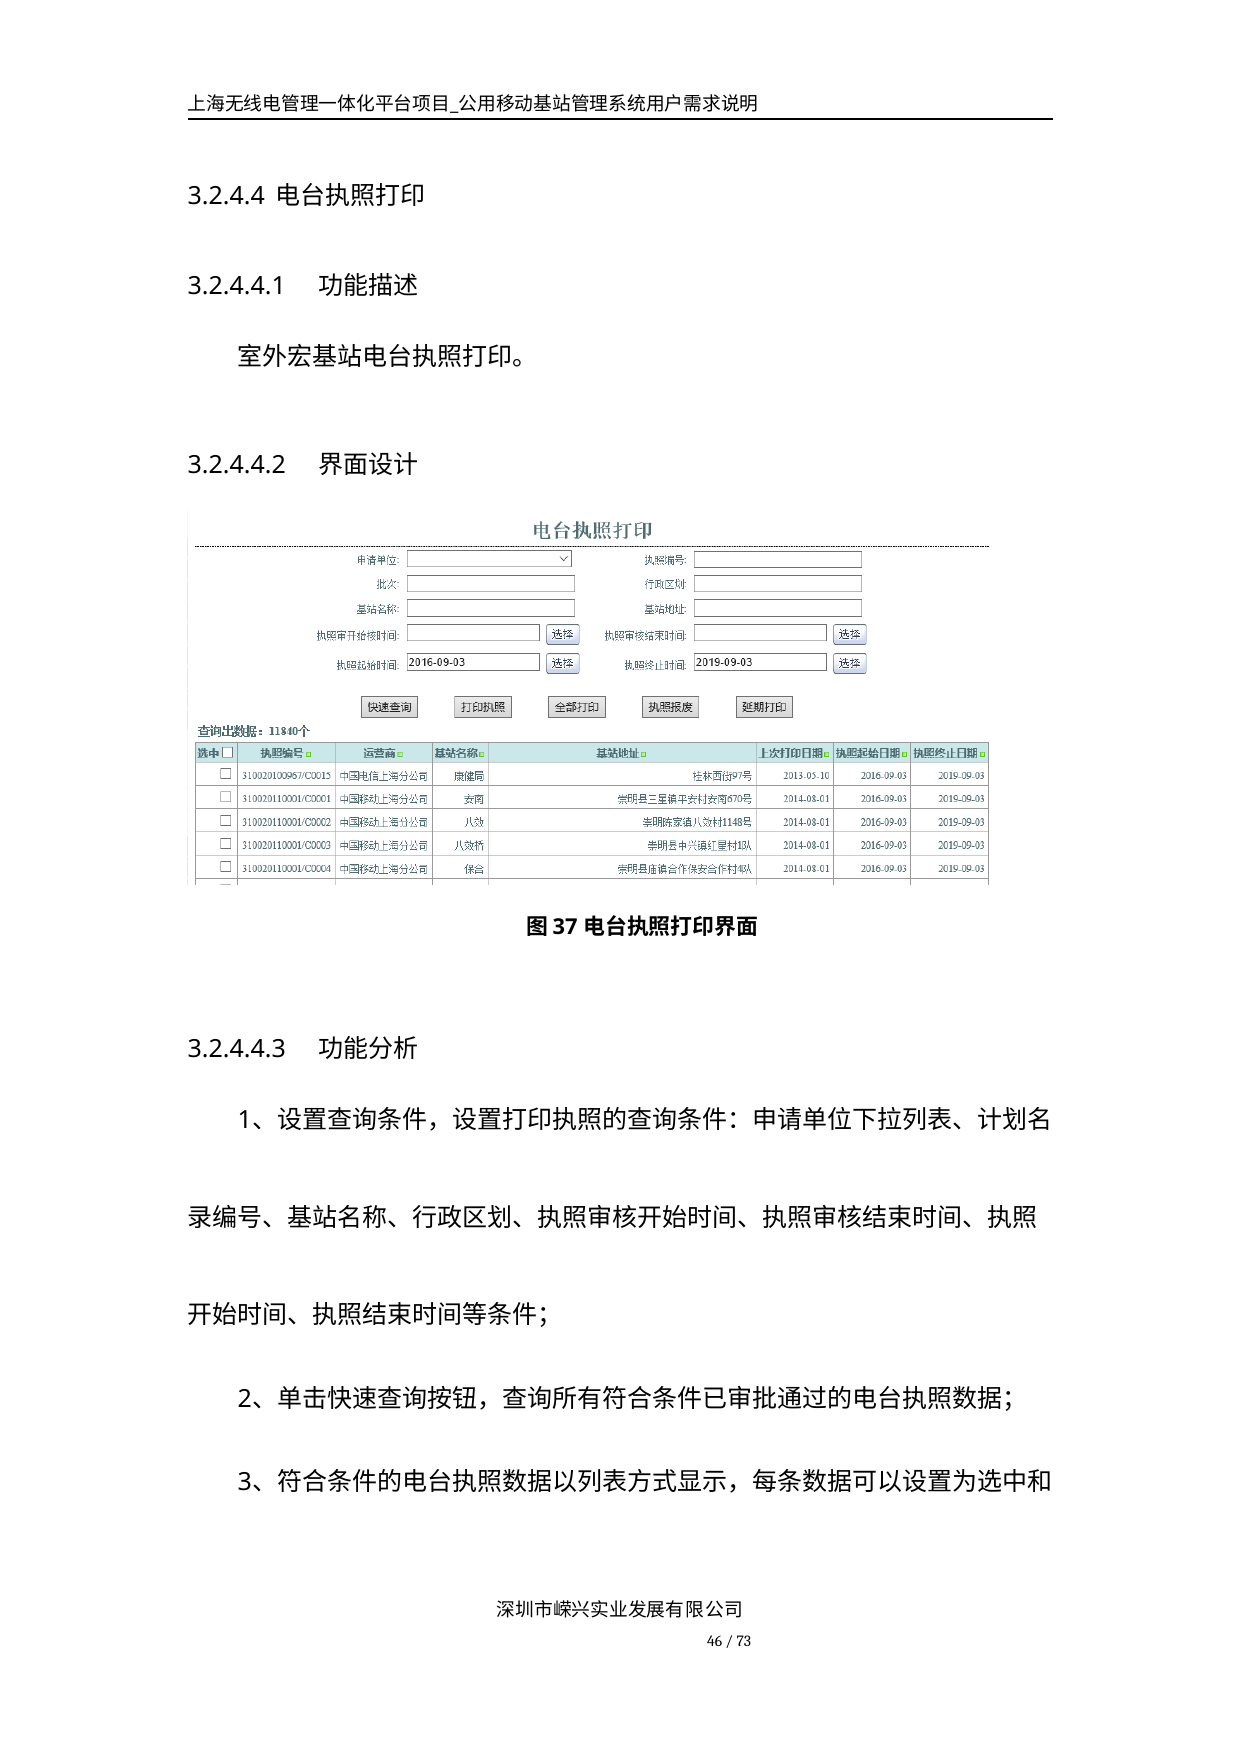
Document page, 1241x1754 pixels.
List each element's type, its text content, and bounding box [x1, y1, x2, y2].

text 室外宏基站电台执照打印。 [187, 322, 1053, 387]
subtitle 功能描述 [187, 251, 1053, 316]
text 图37 电台执照打印界面 [187, 908, 1053, 941]
subtitle 界面设计 [187, 430, 1053, 495]
picture [187, 508, 1053, 885]
text 2、单击快速查询按钮，查询所有符合条件已审批通过的电台执照数据； [187, 1364, 1053, 1429]
subtitle 功能分析 [187, 1014, 1053, 1079]
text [187, 1447, 1053, 1512]
text 1、设置查询条件，设置打印执照的查询条件：申请单位下拉列表、计划名录编号、基站名称、行政区划、执照审核开始时间、执照审核结束时间、执照开始时间、执照结束时间等条件； [187, 1086, 1053, 1346]
subtitle 电台执照打印 [187, 161, 1053, 226]
